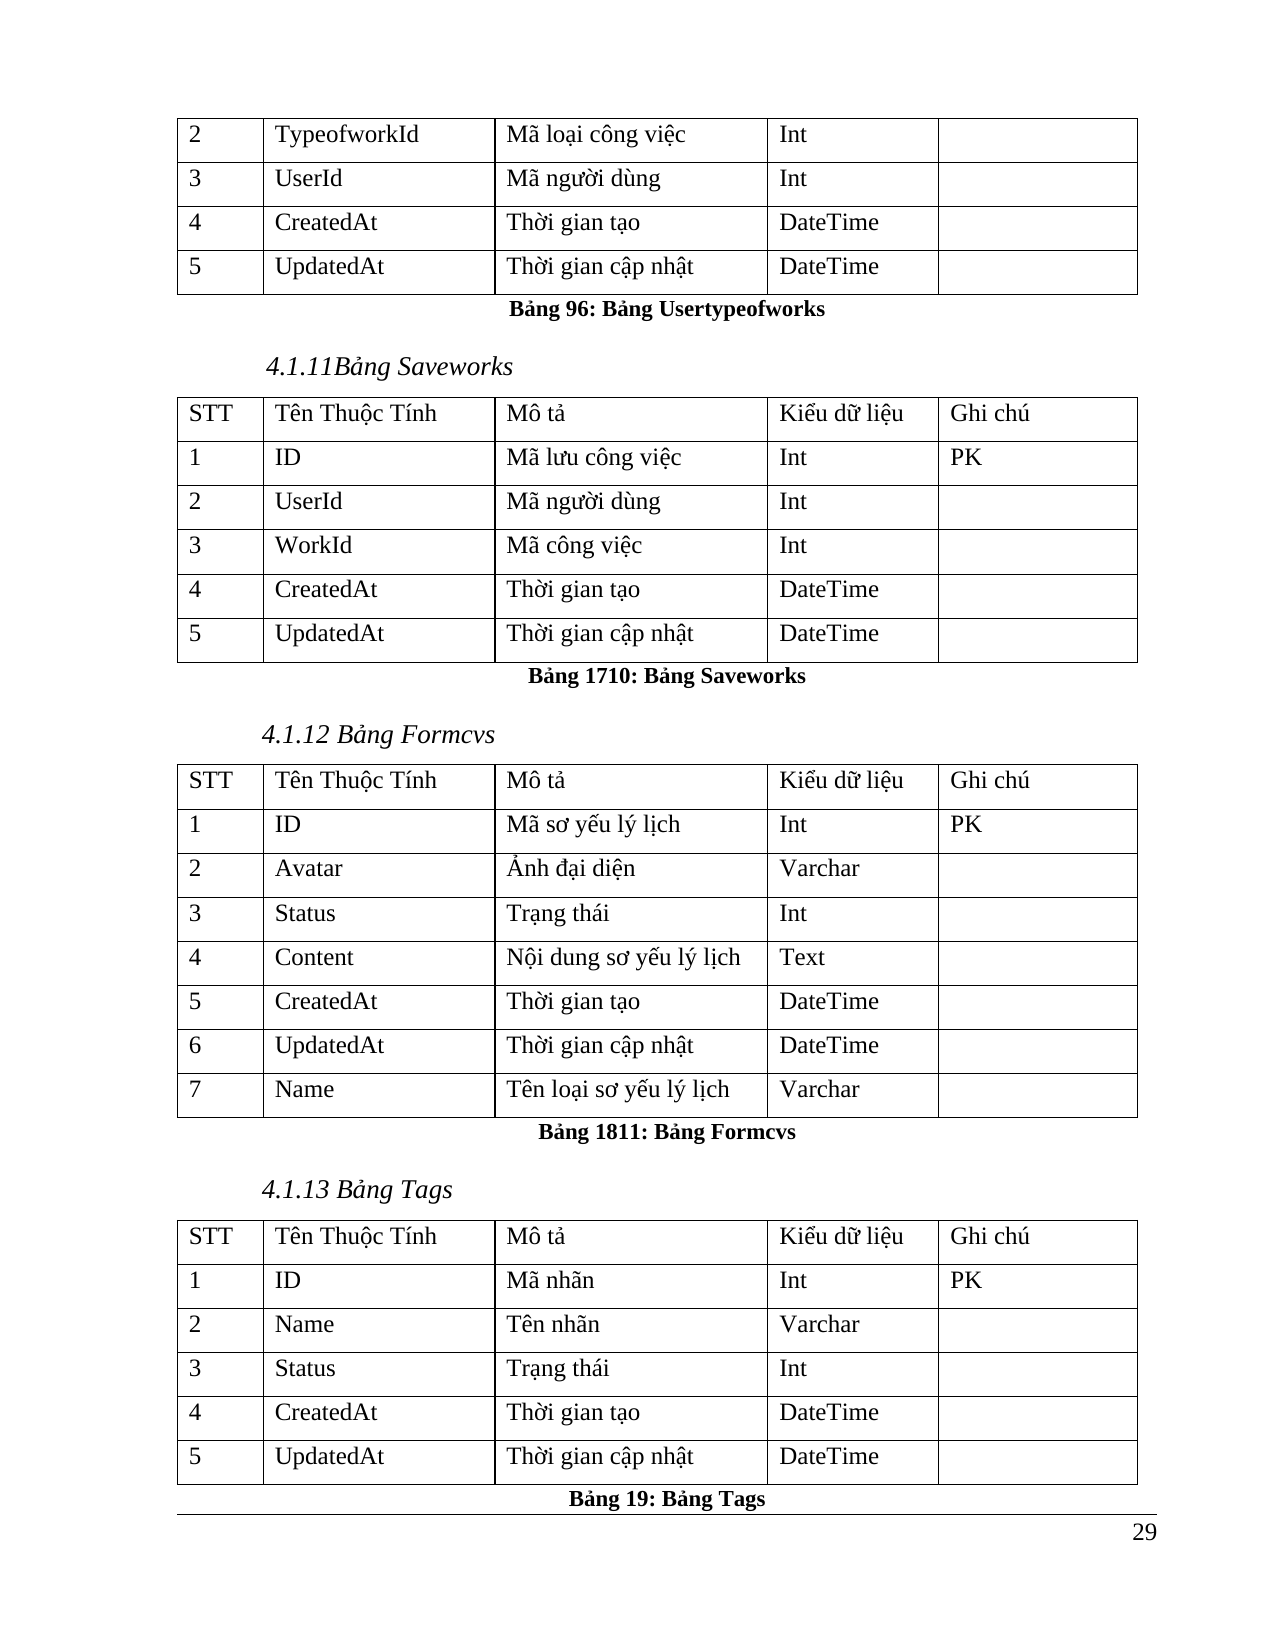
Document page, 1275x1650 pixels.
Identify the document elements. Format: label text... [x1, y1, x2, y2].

table_cell Status [264, 1353, 494, 1396]
text 4.1.13 Bảng Tags [262, 1173, 1157, 1204]
text 4.1.11Bảng Saveworks [266, 351, 1157, 382]
table_cell [939, 1074, 1137, 1117]
table_cell [939, 619, 1137, 662]
table_cell PK [939, 1265, 1137, 1308]
table_cell [939, 530, 1137, 573]
table_cell 4 [178, 1397, 263, 1440]
table_cell [939, 119, 1137, 162]
table_cell 2 [178, 854, 263, 897]
table_cell 3 [178, 898, 263, 941]
table_cell CreatedAt [264, 986, 494, 1029]
table_cell Mã người dùng [496, 486, 767, 529]
table_cell 2 [178, 1309, 263, 1352]
table_cell [939, 1353, 1137, 1396]
table_cell DateTime [768, 207, 938, 250]
table_header Mô tả [496, 398, 767, 441]
table_header Ghi chú [939, 398, 1137, 441]
table_cell UpdatedAt [264, 1030, 494, 1073]
table_cell CreatedAt [264, 575, 494, 617]
table_header Ghi chú [939, 1221, 1137, 1264]
table_header Kiểu dữ liệu [768, 1221, 938, 1264]
table_cell UserId [264, 163, 494, 206]
table_cell [939, 575, 1137, 617]
table_cell PK [939, 442, 1137, 485]
table_cell Thời gian tạo [496, 1397, 767, 1440]
table_cell Int [768, 898, 938, 941]
table_cell [939, 163, 1137, 206]
table_cell DateTime [768, 1397, 938, 1440]
table_cell Name [264, 1309, 494, 1352]
table_cell [939, 486, 1137, 529]
table_cell [939, 942, 1137, 985]
table_cell Thời gian cập nhật [496, 1441, 767, 1484]
table_cell 7 [178, 1074, 263, 1117]
table_cell Thời gian cập nhật [496, 1030, 767, 1073]
table_cell UpdatedAt [264, 251, 494, 294]
table_cell Mã sơ yếu lý lịch [496, 810, 767, 852]
table_cell Thời gian cập nhật [496, 619, 767, 662]
table_cell PK [939, 810, 1137, 852]
table_cell [939, 207, 1137, 250]
table_cell Mã lưu công việc [496, 442, 767, 485]
table_cell UserId [264, 486, 494, 529]
table_header Kiểu dữ liệu [768, 765, 938, 808]
table_cell DateTime [768, 1030, 938, 1073]
table_header Kiểu dữ liệu [768, 398, 938, 441]
table_header Tên Thuộc Tính [264, 398, 494, 441]
table_cell [939, 1030, 1137, 1073]
table_cell 3 [178, 1353, 263, 1396]
table_cell UpdatedAt [264, 1441, 494, 1484]
text Bảng 19: Bảng Tags [177, 1485, 1157, 1511]
table_header Mô tả [496, 1221, 767, 1264]
table_cell 1 [178, 442, 263, 485]
table_header Tên Thuộc Tính [264, 765, 494, 808]
table_cell Trạng thái [496, 898, 767, 941]
table_cell Thời gian tạo [496, 986, 767, 1029]
table_header Mô tả [496, 765, 767, 808]
table_cell 4 [178, 207, 263, 250]
table_cell [939, 986, 1137, 1029]
table_cell Avatar [264, 854, 494, 897]
table_cell 5 [178, 619, 263, 662]
table_cell Int [768, 442, 938, 485]
table_cell Thời gian tạo [496, 207, 767, 250]
table_cell DateTime [768, 575, 938, 617]
table_cell Nội dung sơ yếu lý lịch [496, 942, 767, 985]
table_cell Int [768, 486, 938, 529]
table_cell Int [768, 530, 938, 573]
table_header Ghi chú [939, 765, 1137, 808]
table_cell Int [768, 1353, 938, 1396]
table_cell Text [768, 942, 938, 985]
text Bảng 18: Bảng Formcvs [177, 1118, 1157, 1144]
table_cell 5 [178, 986, 263, 1029]
list Bảng Formcvs [262, 718, 1157, 749]
table_cell Int [768, 163, 938, 206]
table_cell Varchar [768, 854, 938, 897]
table_cell Tên loại sơ yếu lý lịch [496, 1074, 767, 1117]
table_cell Thời gian tạo [496, 575, 767, 617]
table_cell UpdatedAt [264, 619, 494, 662]
table_cell [939, 854, 1137, 897]
table_cell TypeofworkId [264, 119, 494, 162]
table_cell 4 [178, 575, 263, 617]
table_header Tên Thuộc Tính [264, 1221, 494, 1264]
table_header STT [178, 1221, 263, 1264]
table_cell 2 [178, 486, 263, 529]
table_cell 2 [178, 119, 263, 162]
table_cell Int [768, 810, 938, 852]
table_cell 3 [178, 530, 263, 573]
table_cell Int [768, 1265, 938, 1308]
table_cell Varchar [768, 1074, 938, 1117]
table_cell WorkId [264, 530, 494, 573]
table_cell Tên nhãn [496, 1309, 767, 1352]
table_cell [939, 898, 1137, 941]
table_cell ID [264, 1265, 494, 1308]
table_cell 5 [178, 251, 263, 294]
table_cell [939, 1397, 1137, 1440]
table_cell Mã người dùng [496, 163, 767, 206]
table_cell [939, 1441, 1137, 1484]
table_cell CreatedAt [264, 1397, 494, 1440]
table_cell 1 [178, 810, 263, 852]
table_cell [939, 1309, 1137, 1352]
table_header STT [178, 765, 263, 808]
table_cell Int [768, 119, 938, 162]
table_cell Thời gian cập nhật [496, 251, 767, 294]
table_cell Content [264, 942, 494, 985]
table_cell 3 [178, 163, 263, 206]
table_cell [939, 251, 1137, 294]
table_cell 1 [178, 1265, 263, 1308]
table_header STT [178, 398, 263, 441]
table_cell Mã công việc [496, 530, 767, 573]
table_cell 5 [178, 1441, 263, 1484]
table_cell 6 [178, 1030, 263, 1073]
table_cell ID [264, 810, 494, 852]
table_cell CreatedAt [264, 207, 494, 250]
table_cell ID [264, 442, 494, 485]
table_cell DateTime [768, 986, 938, 1029]
table_cell Trạng thái [496, 1353, 767, 1396]
table_cell Name [264, 1074, 494, 1117]
text Bảng 17: Bảng Saveworks [177, 663, 1157, 689]
table_cell Status [264, 898, 494, 941]
table_cell DateTime [768, 251, 938, 294]
table_cell 4 [178, 942, 263, 985]
table_cell Varchar [768, 1309, 938, 1352]
table_cell Mã nhãn [496, 1265, 767, 1308]
table_cell Mã loại công việc [496, 119, 767, 162]
table_cell DateTime [768, 619, 938, 662]
table_cell Ảnh đại diện [496, 854, 767, 897]
table_cell DateTime [768, 1441, 938, 1484]
